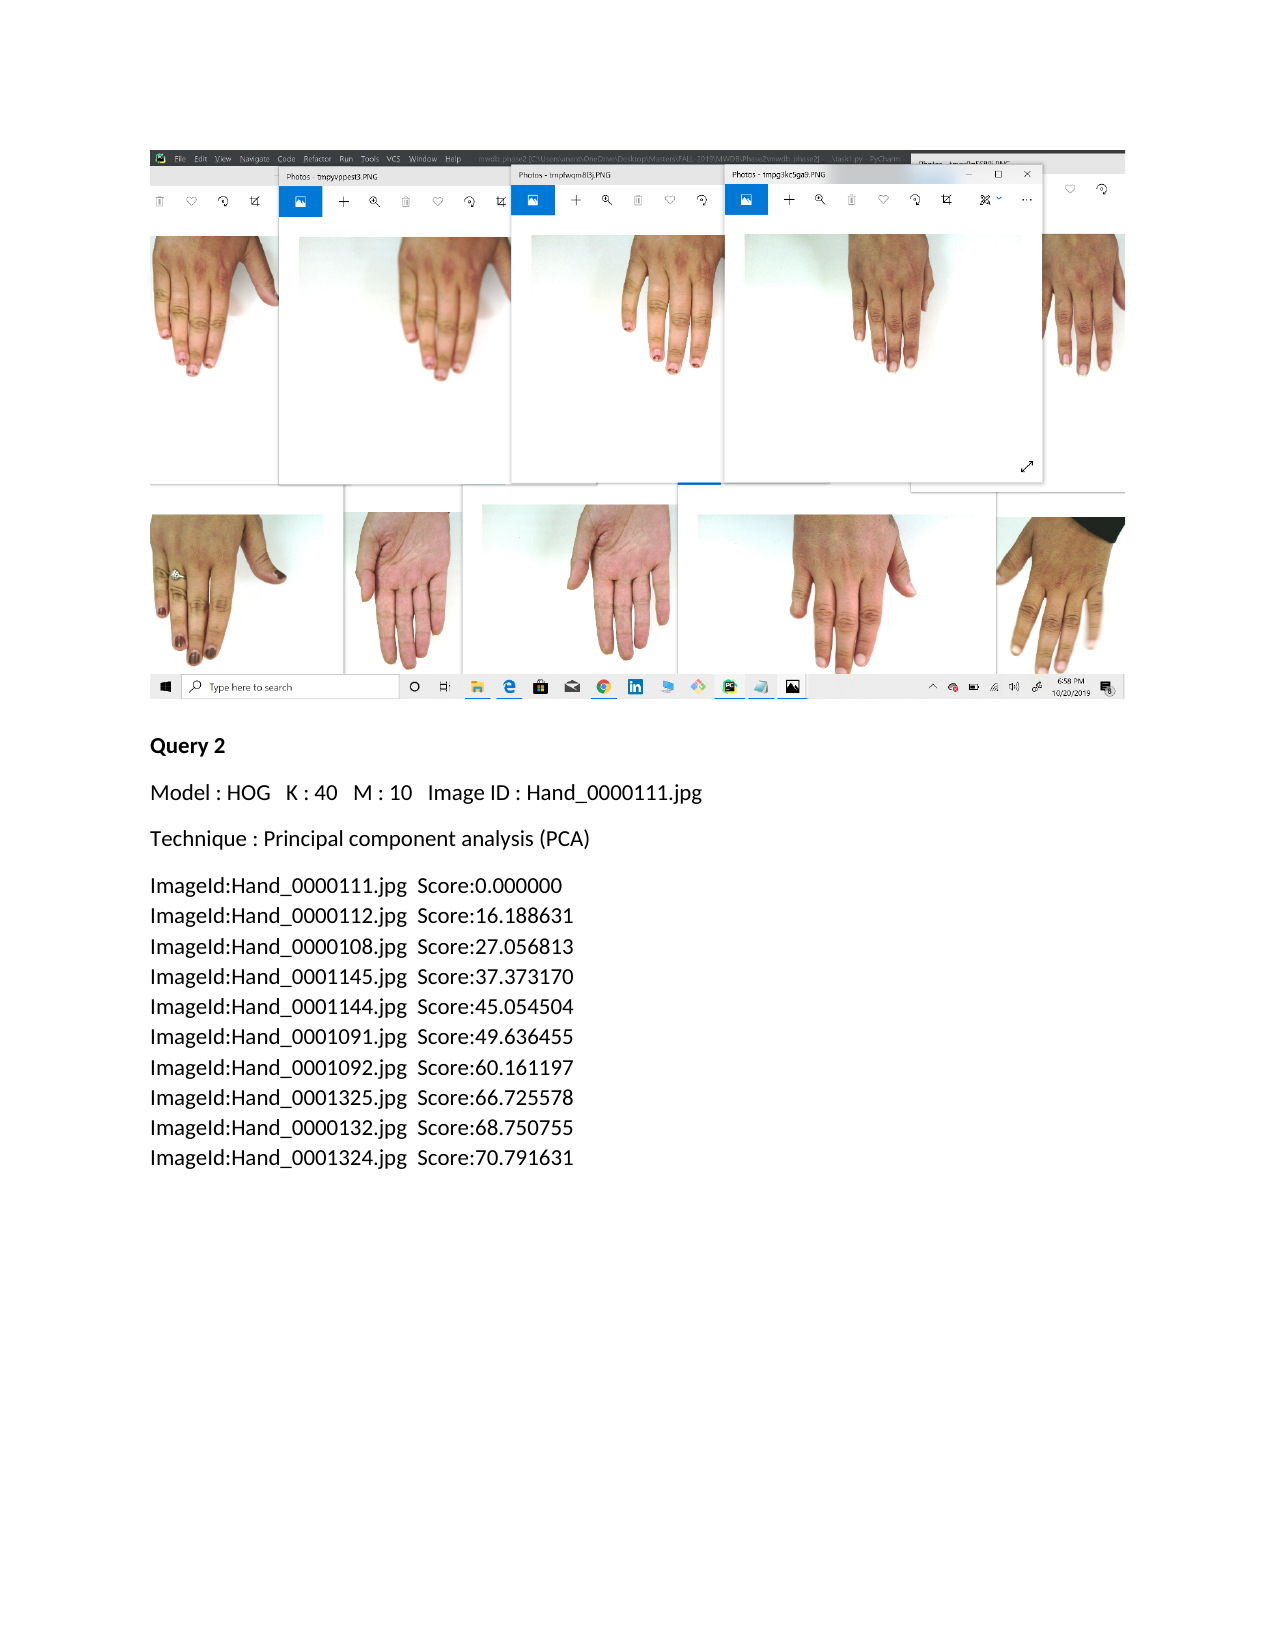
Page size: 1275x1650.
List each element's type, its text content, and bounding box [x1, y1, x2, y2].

text ImageId:Hand_0001325.jpg Score:66.725578 [150, 1083, 1125, 1111]
text ImageId:Hand_0001092.jpg Score:60.161197 [150, 1053, 1125, 1081]
text ImageId:Hand_0001145.jpg Score:37.373170 [150, 962, 1125, 990]
text Query 2 [150, 731, 1125, 759]
text ImageId:Hand_0001144.jpg Score:45.054504 [150, 992, 1125, 1020]
text ImageId:Hand_0000108.jpg Score:27.056813 [150, 932, 1125, 960]
text ImageId:Hand_0000112.jpg Score:16.188631 [150, 902, 1125, 930]
text ImageId:Hand_0001091.jpg Score:49.636455 [150, 1022, 1125, 1051]
text Model : HOG K : 40 M : 10 Image ID : Hand_0000111.jpg [150, 778, 1125, 806]
text Technique : Principal component analysis (PCA) [150, 824, 1125, 853]
text ImageId:Hand_0001324.jpg Score:70.791631 [150, 1143, 1125, 1171]
picture [150, 150, 1125, 699]
text ImageId:Hand_0000111.jpg Score:0.000000 [150, 871, 1125, 899]
text ImageId:Hand_0000132.jpg Score:68.750755 [150, 1113, 1125, 1141]
